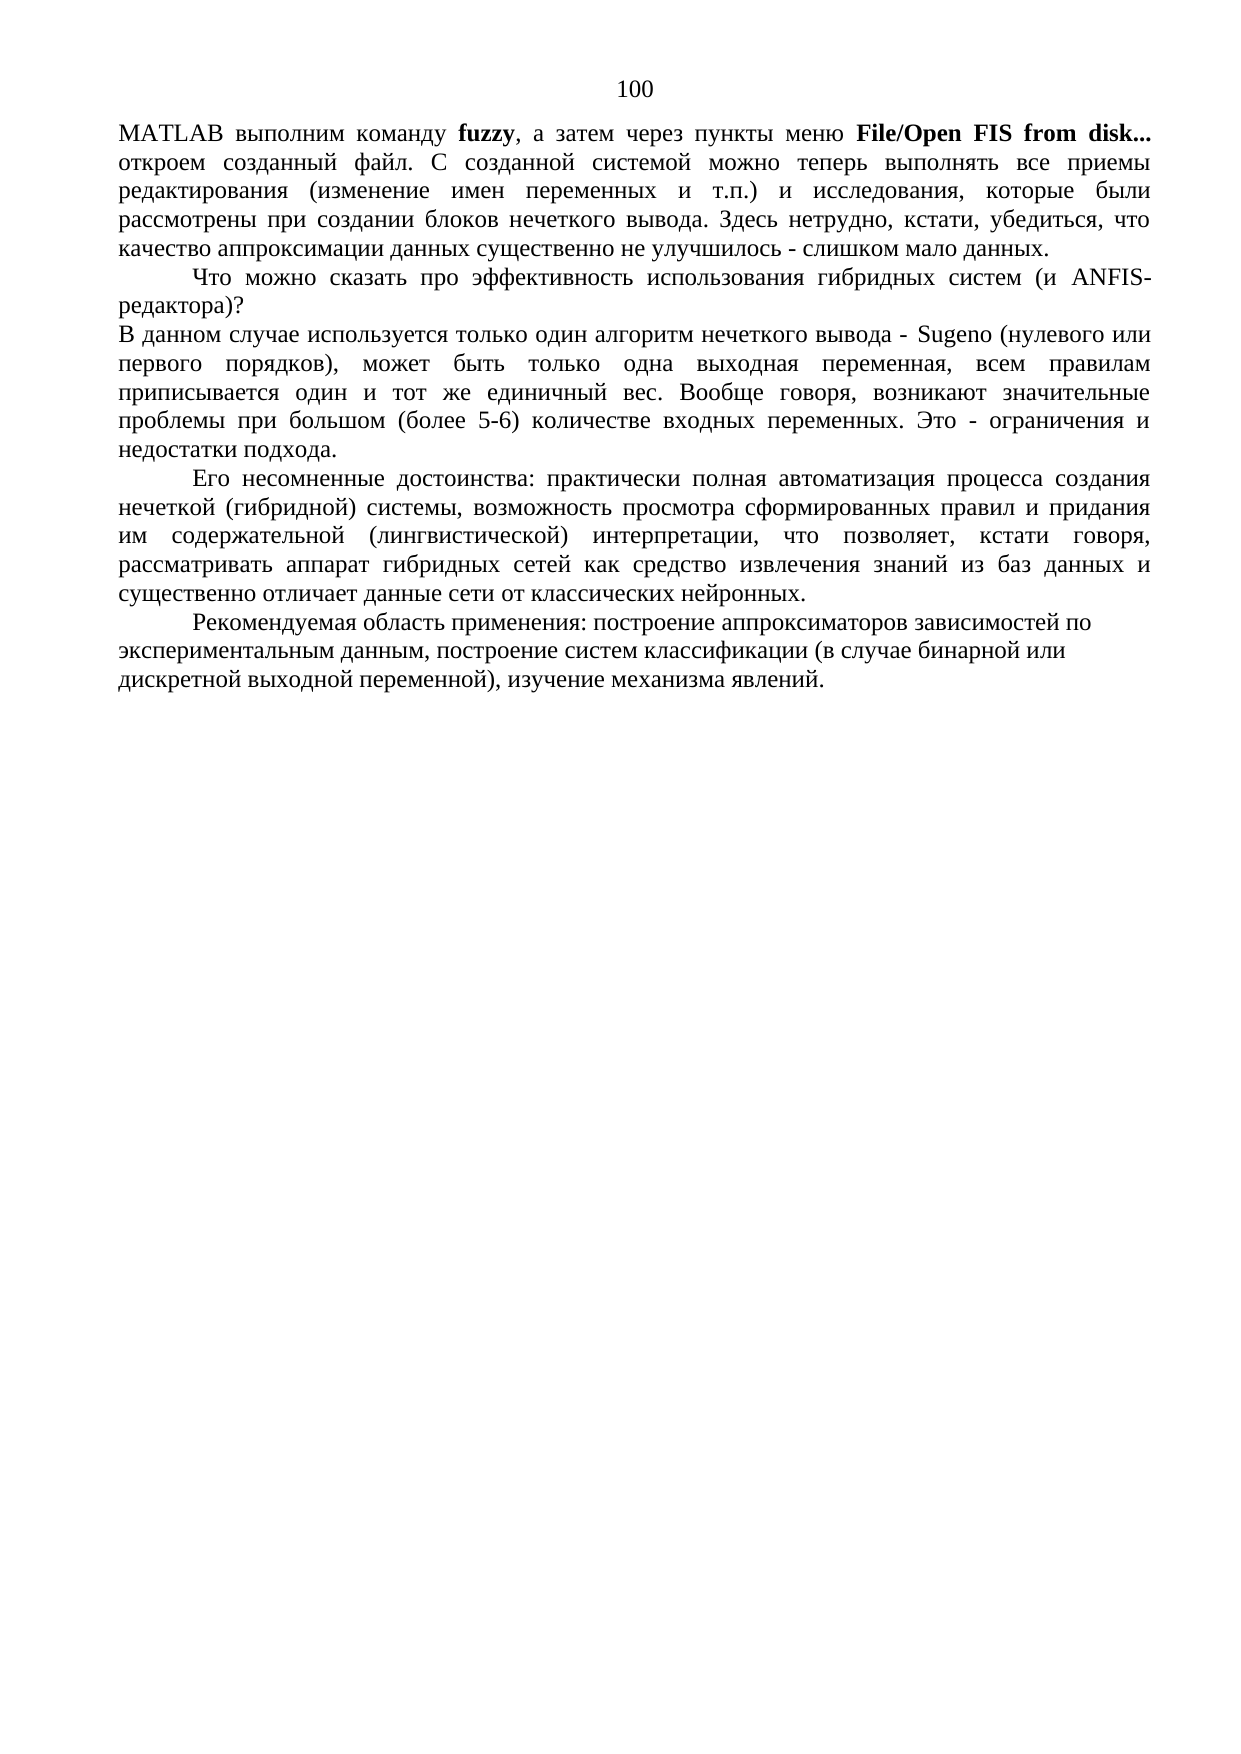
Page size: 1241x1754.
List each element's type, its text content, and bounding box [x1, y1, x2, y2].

text Его несомненные достоинства: практически полная автоматизация процесса создания нечеткой (гибридной) системы, возможность просмотра сформированных правил и придания им содержательной (лингвистической) интерпретации, что позволяет, кстати говоря, рассматривать аппарат гибридных сетей как средство извлечения знаний из баз данных и существенно отличает данные сети от классических нейронных. [118, 463, 1152, 607]
text В данном случае используется только один алгоритм нечеткого вывода - Sugeno (нулевого или первого порядков), может быть только одна выходная переменная, всем правилам приписывается один и тот же единичный вес. Вообще говоря, возникают значительные проблемы при большом (более 5-6) количестве входных переменных. Это - ограничения и недостатки подхода. [118, 319, 1152, 463]
text Рекомендуемая область применения: построение аппроксиматоров зависимостей по экспериментальным данным, построение систем классификации (в случае бинарной или дискретной выходной переменной), изучение механизма явлений. [118, 607, 1152, 693]
text Что можно сказать про эффективность использования гибридных систем (и ANFIS-редактора)? [118, 262, 1152, 319]
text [118, 118, 1152, 262]
